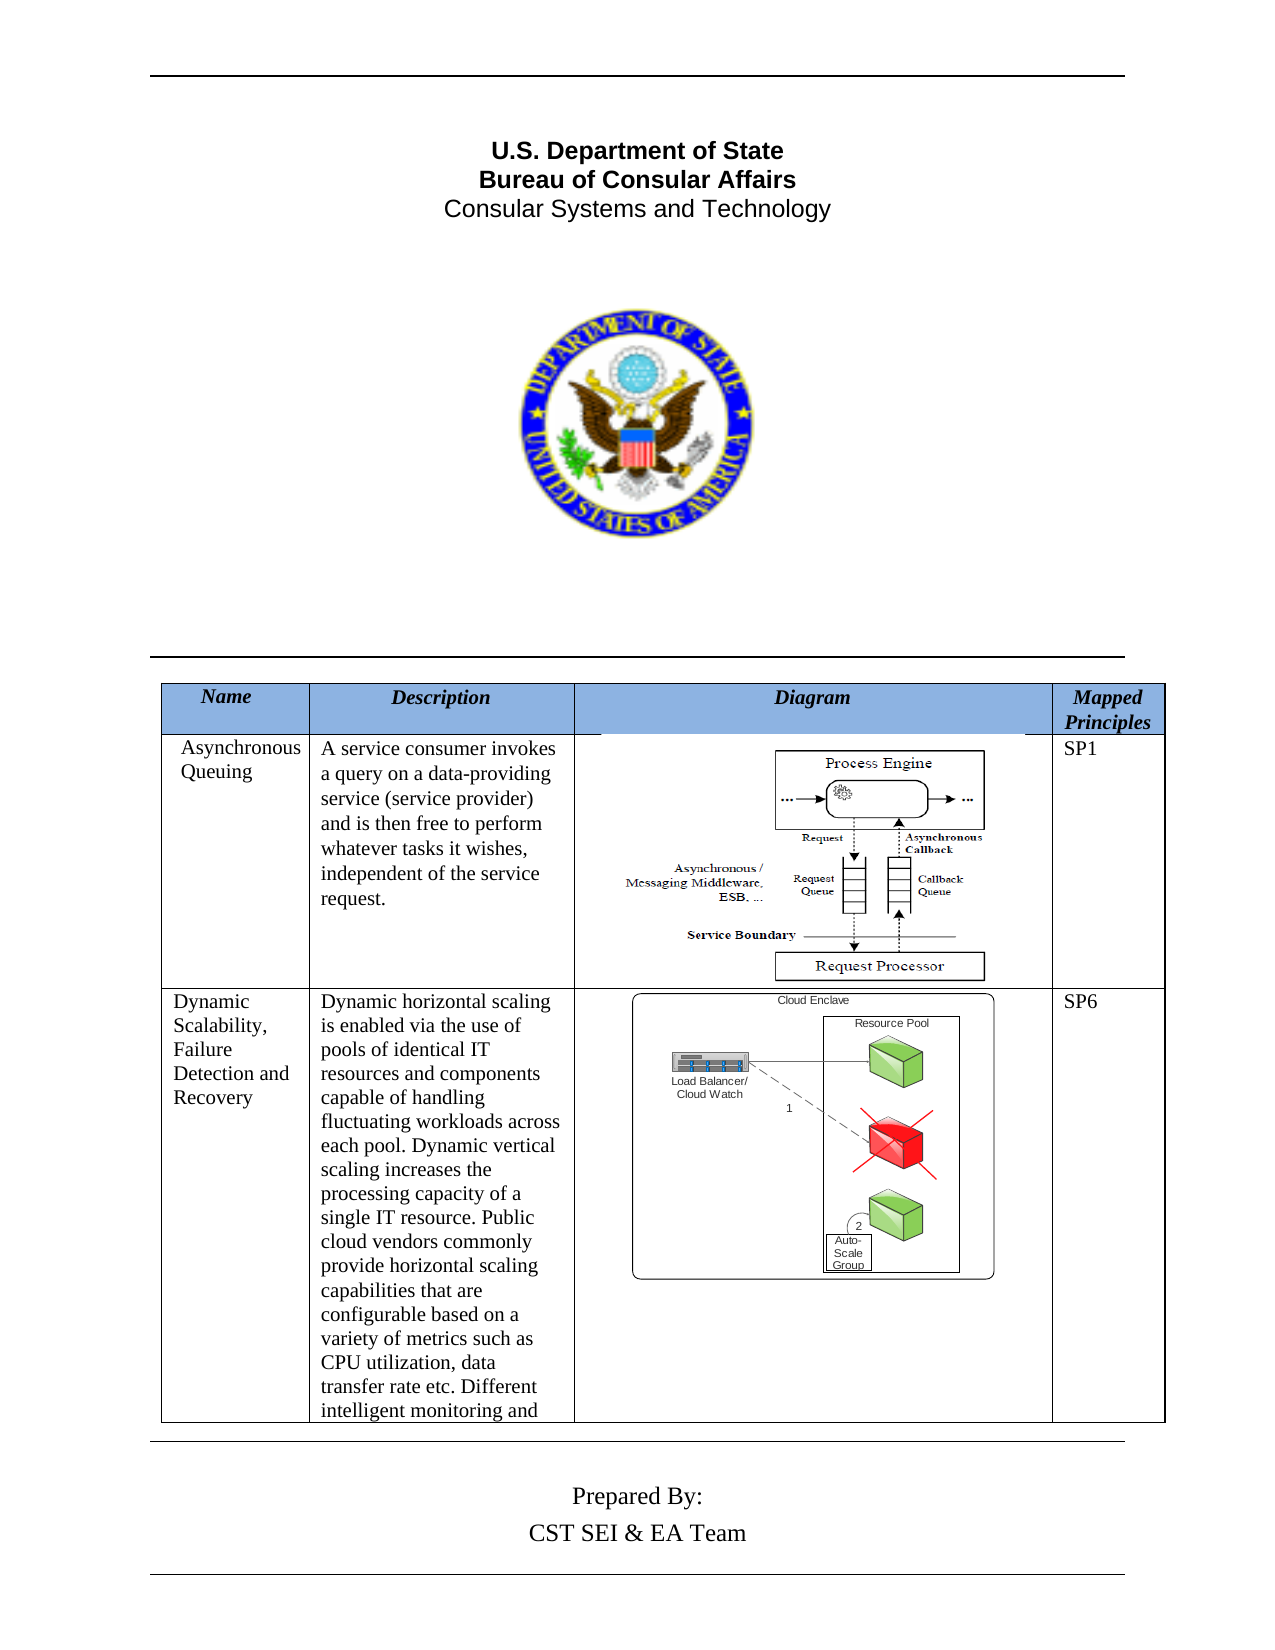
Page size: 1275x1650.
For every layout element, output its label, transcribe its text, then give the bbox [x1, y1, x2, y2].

table_cell [162, 735, 309, 988]
table_cell [575, 989, 1052, 1422]
picture [601, 734, 1026, 986]
table_cell [575, 735, 1052, 988]
table_header Name [162, 684, 309, 734]
table_cell SP1 [1053, 735, 1164, 988]
table_header Description [310, 684, 574, 734]
table_cell Dynamic horizontal scaling is enabled via the use of pools of identical IT resources and components capable of handling fluctuating workloads across each pool. Dynamic vertical scaling increases the processing capacity of a single IT resource. Public cloud vendors commonly provide horizontal scaling capabilities that are configurable based on a variety of metrics such as CPU utilization, data transfer rate etc. Different intelligent monitoring and recovery technologies can be used to establish the automation of failure detection and recovery tasks. Such technologies focus on watching, deciding upon, acting upon, reporting, and escalating IT resource failure conditions. [310, 989, 574, 1422]
table_header Mapped Principles [1053, 684, 1164, 734]
table_cell SP6 [1053, 989, 1164, 1422]
table_cell Dynamic Scalability, Failure Detection and Recovery [162, 989, 309, 1422]
table_cell A service consumer invokes a query on a data-providing service (service provider) and is then free to perform whatever tasks it wishes, independent of the service request. [310, 735, 574, 988]
table_header Diagram [575, 684, 1052, 734]
